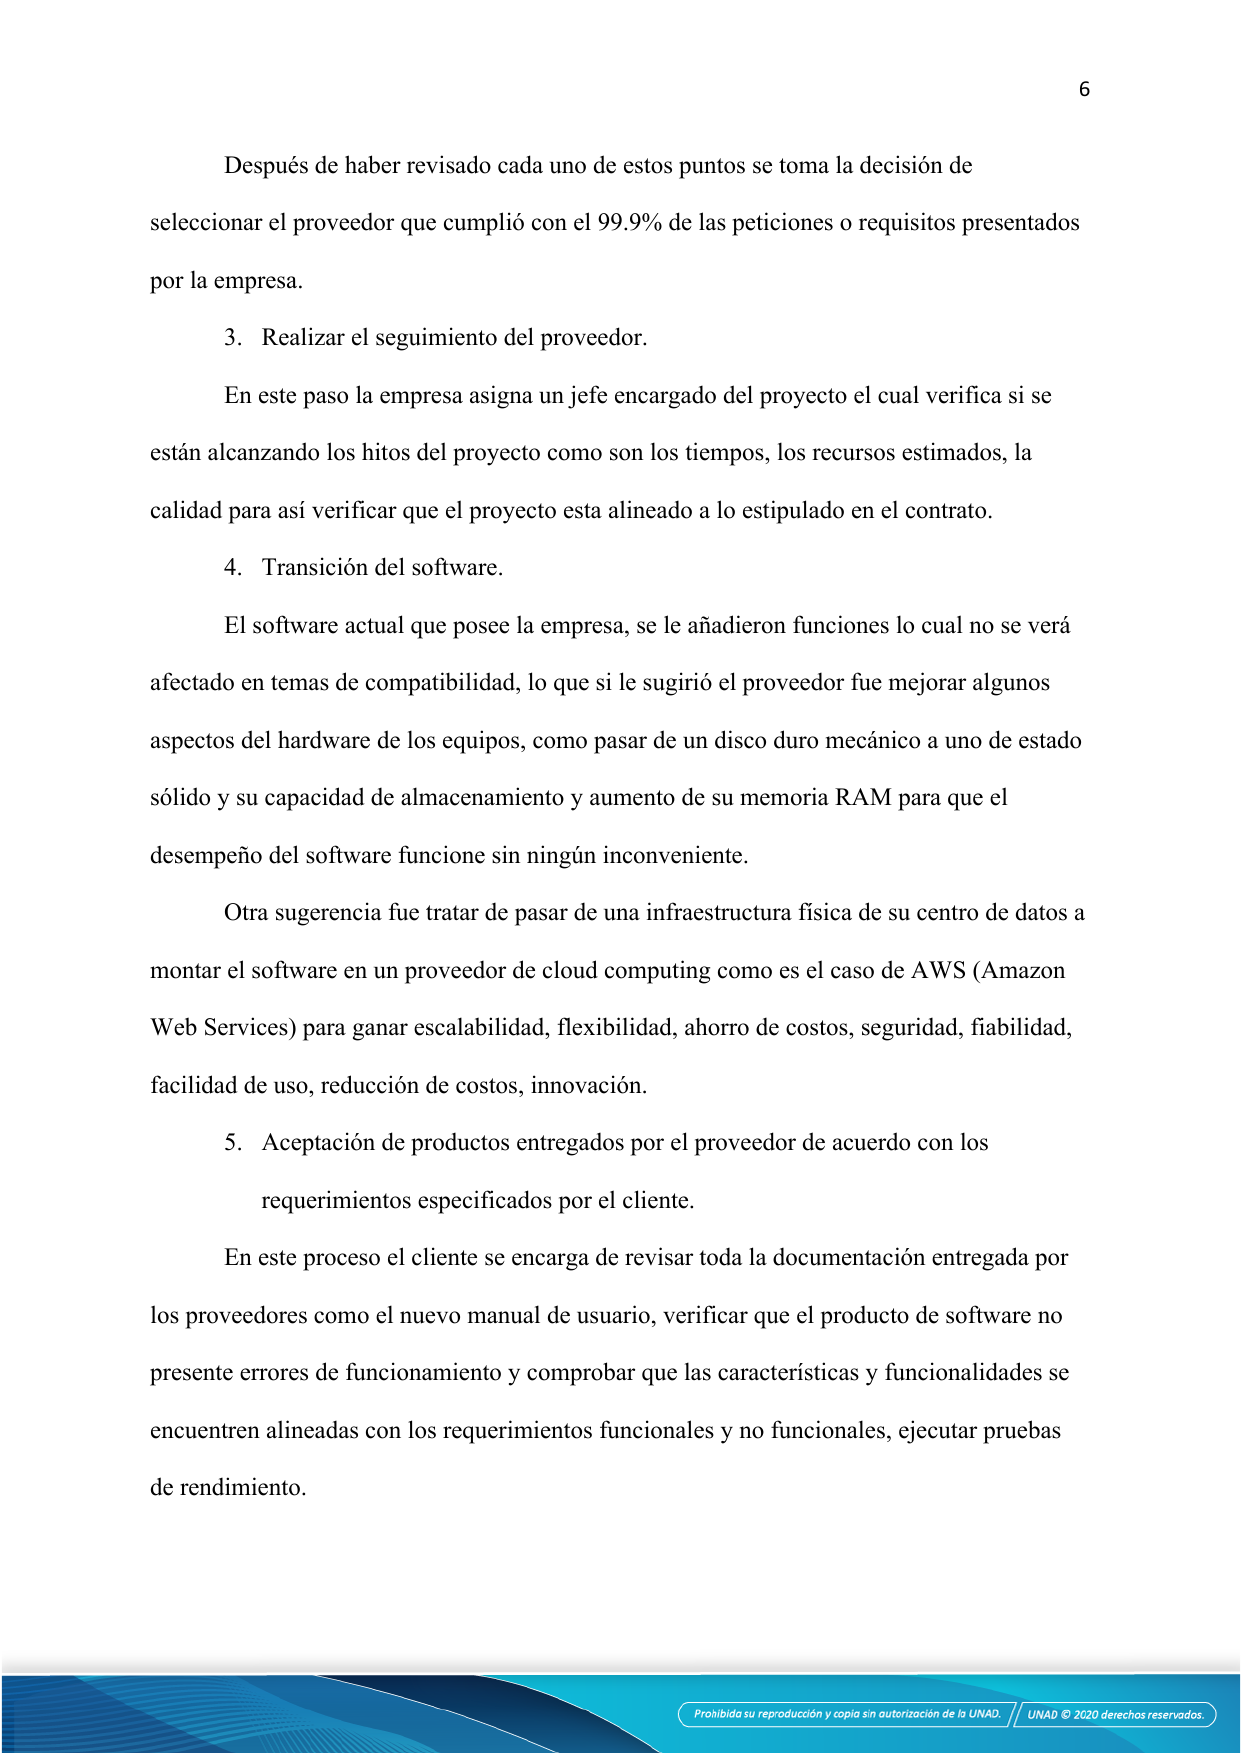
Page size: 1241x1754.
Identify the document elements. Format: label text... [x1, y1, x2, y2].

list Después de haber revisado cada uno de estos puntos se toma la decisión de seleccionar el proveedor que cumplió con el 99.9% de las peticiones o requisitos presentados por la empresa. [150, 150, 1090, 294]
list Realizar el seguimiento del proveedor. [224, 322, 1090, 351]
list Transición del software. [224, 552, 1090, 581]
list En este proceso el cliente se encarga de revisar toda la documentación entregada por los proveedores como el nuevo manual de usuario, verificar que el producto de software no presente errores de funcionamiento y comprobar que las características y funcionalidades se encuentren alineadas con los requerimientos funcionales y no funcionales, ejecutar pruebas de rendimiento. [150, 1242, 1090, 1501]
list Aceptación de productos entregados por el proveedor de acuerdo con los requerimientos especificados por el cliente. [224, 1127, 1090, 1214]
list En este paso la empresa asigna un jefe encargado del proyecto el cual verifica si se están alcanzando los hitos del proyecto como son los tiempos, los recursos estimados, la calidad para así verificar que el proyecto esta alineado a lo estipulado en el contrato. [150, 380, 1090, 524]
list Otra sugerencia fue tratar de pasar de una infraestructura física de su centro de datos a montar el software en un proveedor de cloud computing como es el caso de AWS (Amazon Web Services) para ganar escalabilidad, flexibilidad, ahorro de costos, seguridad, fiabilidad, facilidad de uso, reducción de costos, innovación. [150, 897, 1090, 1099]
list El software actual que posee la empresa, se le añadieron funciones lo cual no se verá afectado en temas de compatibilidad, lo que si le sugirió el proveedor fue mejorar algunos aspectos del hardware de los equipos, como pasar de un disco duro mecánico a uno de estado sólido y su capacidad de almacenamiento y aumento de su memoria RAM para que el desempeño del software funcione sin ningún inconveniente. [150, 610, 1090, 869]
picture [1, 1624, 1241, 1753]
